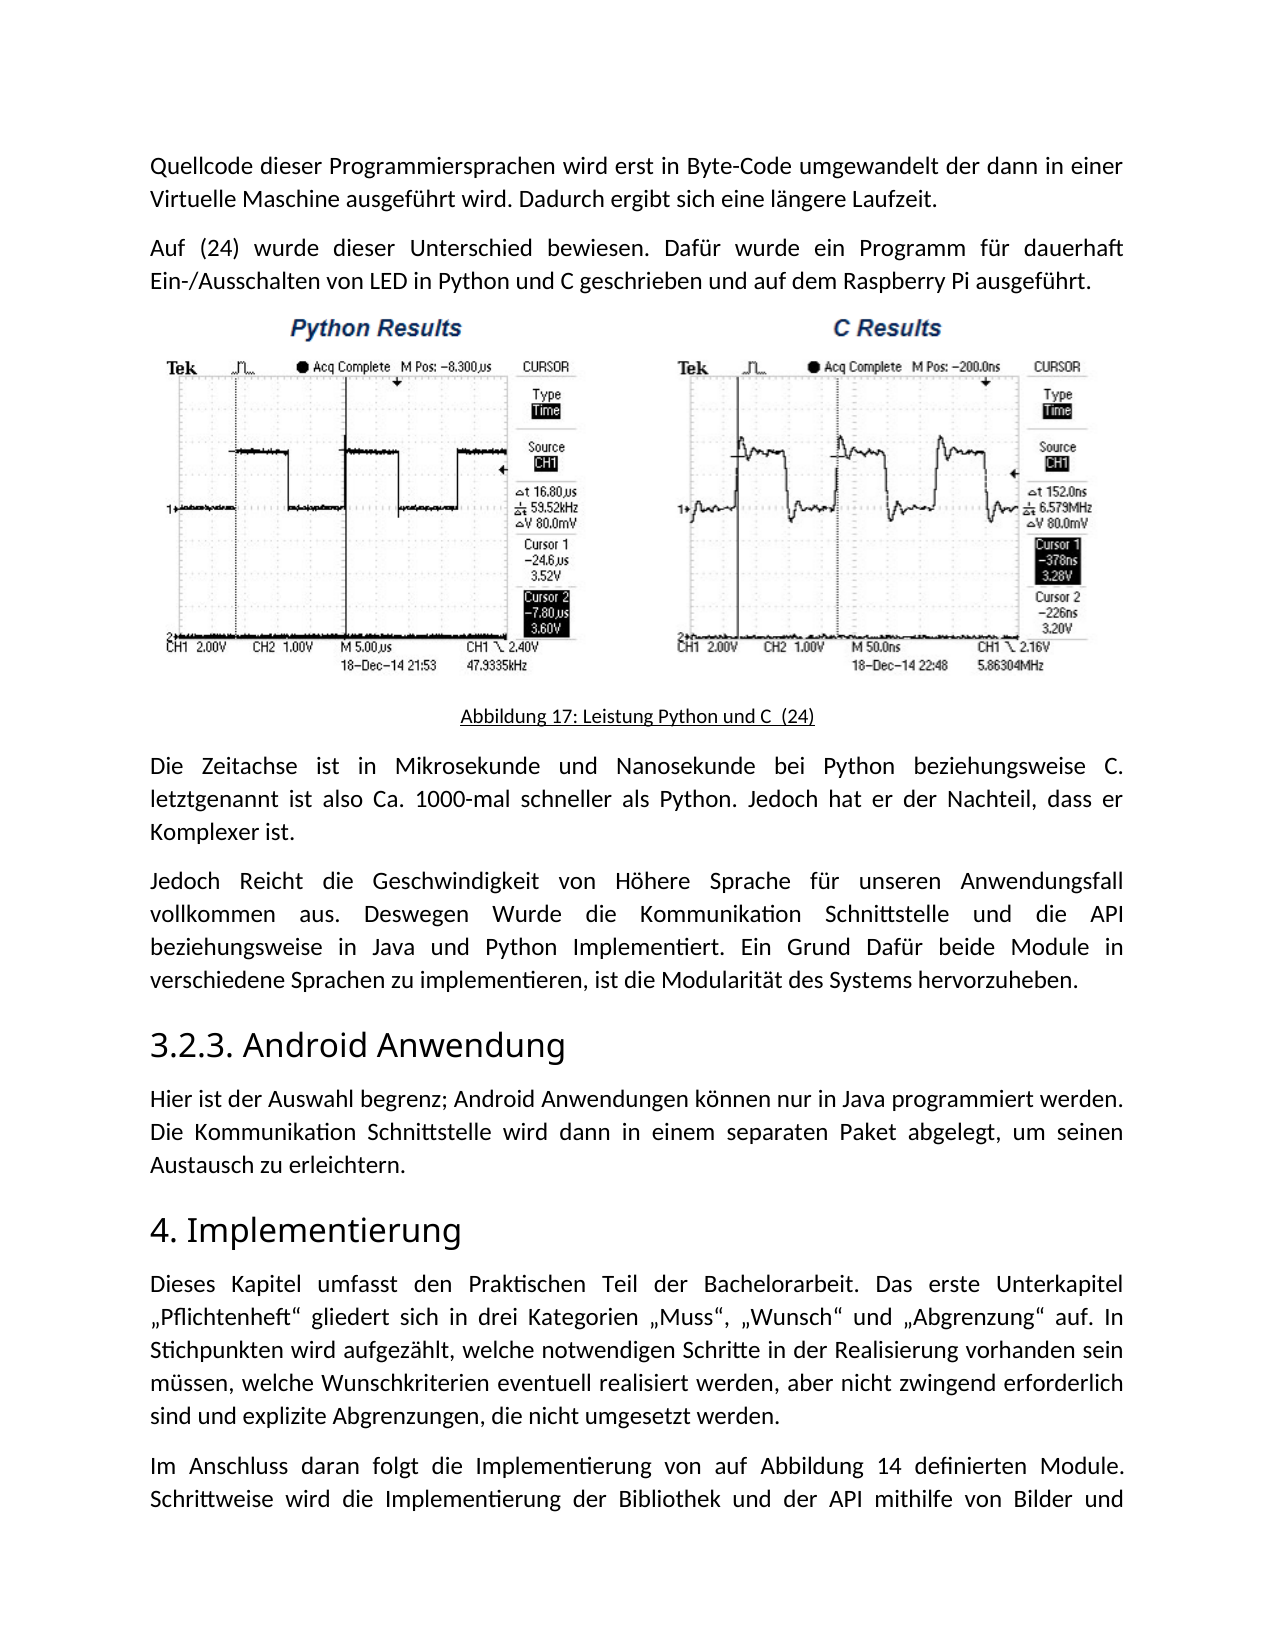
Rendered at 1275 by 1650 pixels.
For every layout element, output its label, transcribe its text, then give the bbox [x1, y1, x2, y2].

text Auf wurde dieser Unterschied bewiesen. Dafür wurde ein Programm für dauerhaft Ein-/Ausschalten von LED in Python und C geschrieben und auf dem Raspberry Pi ausgeführt. [150, 232, 1125, 296]
subtitle Implementierung [150, 1207, 1125, 1252]
text Abbildung 17: Leistung Python und C [150, 703, 1125, 729]
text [150, 1450, 1125, 1513]
text Hier ist der Auswahl begrenz; Android Anwendungen können nur in Java programmiert werden. Die Kommunikation Schnittstelle wird dann in einem separaten Paket abgelegt, um seinen Austausch zu erleichtern. [150, 1083, 1125, 1180]
text Dieses Kapitel umfasst den Praktischen Teil der Bachelorarbeit. Das erste Unterkapitel „Pflichtenheft“ gliedert sich in drei Kategorien „Muss“, „Wunsch“ und „Abgrenzung“ auf. In Stichpunkten wird aufgezählt, welche notwendigen Schritte in der Realisierung vorhanden sein müssen, welche Wunschkriterien eventuell realisiert werden, aber nicht zwingend erforderlich sind und explizite Abgrenzungen, die nicht umgesetzt werden. [150, 1268, 1125, 1431]
text Die Zeitachse ist in Mikrosekunde und Nanosekunde bei Python beziehungsweise C. letztgenannt ist also Ca. 1000-mal schneller als Python. Jedoch hat er der Nachteil, dass er Komplexer ist. [150, 750, 1125, 846]
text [150, 150, 1125, 213]
text Jedoch Reicht die Geschwindigkeit von Höhere Sprache für unseren Anwendungsfall vollkommen aus. Deswegen Wurde die Kommunikation Schnittstelle und die API beziehungsweise in Java und Python Implementiert. Ein Grund Dafür beide Module in verschiedene Sprachen zu implementieren, ist die Modularität des Systems hervorzuheben. [150, 865, 1125, 994]
picture [150, 315, 1125, 685]
subtitle Android Anwendung [150, 1022, 1125, 1067]
